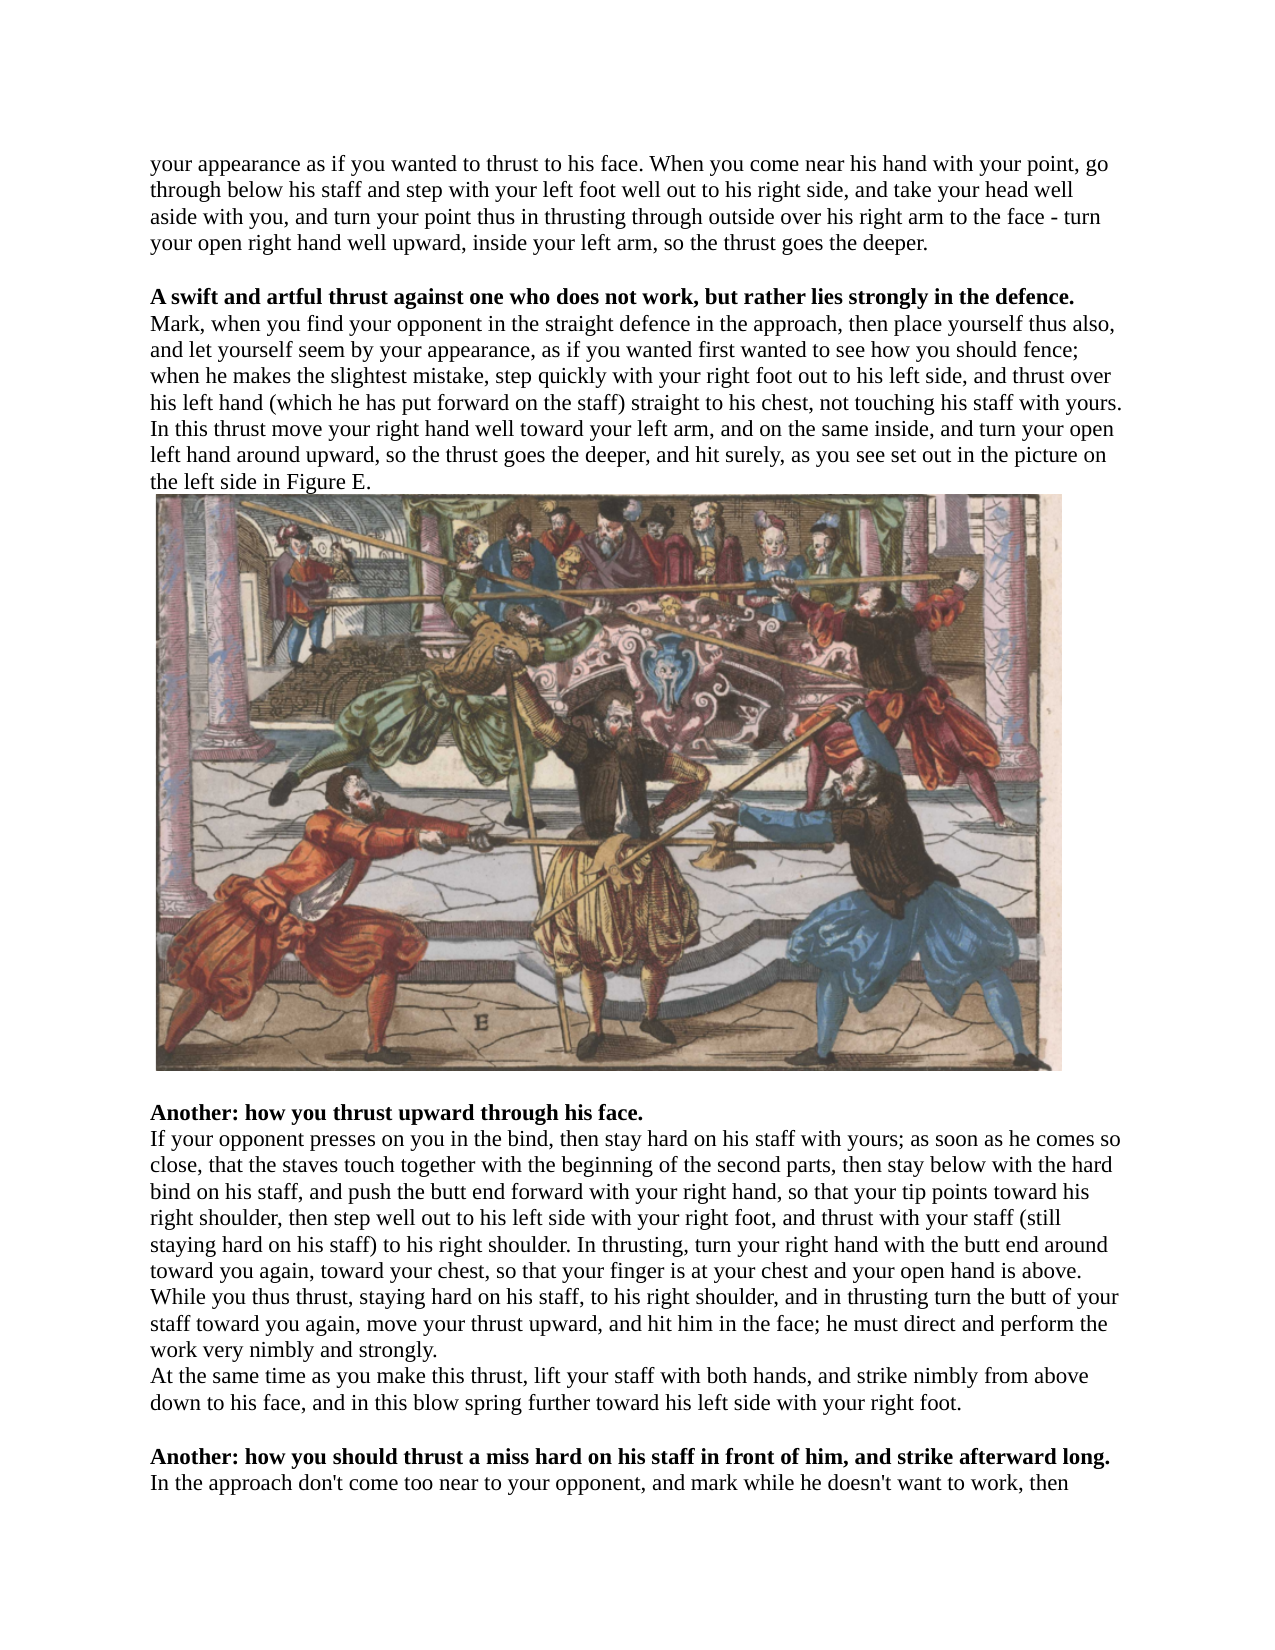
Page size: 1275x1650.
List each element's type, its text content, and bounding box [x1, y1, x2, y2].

text If your opponent presses on you in the bind, then stay hard on his staff with yours; as soon as he comes so close, that the staves touch together with the beginning of the second parts, then stay below with the hard bind on his staff, and push the butt end forward with your right hand, so that your tip points toward his right shoulder, then step well out to his left side with your right foot, and thrust with your staff (still staying hard on his staff) to his right shoulder. In thrusting, turn your right hand with the butt end around toward you again, toward your chest, so that your finger is at your chest and your open hand is above. While you thus thrust, staying hard on his staff, to his right shoulder, and in thrusting turn the butt of your staff toward you again, move your thrust upward, and hit him in the face; he must direct and perform the work very nimbly and strongly. [150, 1125, 1125, 1362]
text Another: how you should thrust a miss hard on his staff in front of him, and strike afterward long. [150, 1443, 1125, 1469]
text Mark, when you find your opponent in the straight defence in the approach, then place yourself thus also, and let yourself seem by your appearance, as if you wanted first wanted to see how you should fence; when he makes the slightest mistake, step quickly with your right foot out to his left side, and thrust over his left hand (which he has put forward on the staff) straight to his chest, not touching his staff with yours. In this thrust move your right hand well toward your left arm, and on the same inside, and turn your open left hand around upward, so the thrust goes the deeper, and hit surely, as you see set out in the picture on the left side in Figure E. [150, 310, 1125, 494]
text At the same time as you make this thrust, lift your staff with both hands, and strike nimbly from above down to his face, and in this blow spring further toward his left side with your right foot. [150, 1362, 1125, 1415]
text Another: how you thrust upward through his face. [150, 1099, 1125, 1125]
text A swift and artful thrust against one who does not work, but rather lies strongly in the defence. [150, 283, 1125, 310]
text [150, 150, 1125, 255]
picture [155, 494, 1062, 1071]
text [150, 1469, 1125, 1496]
